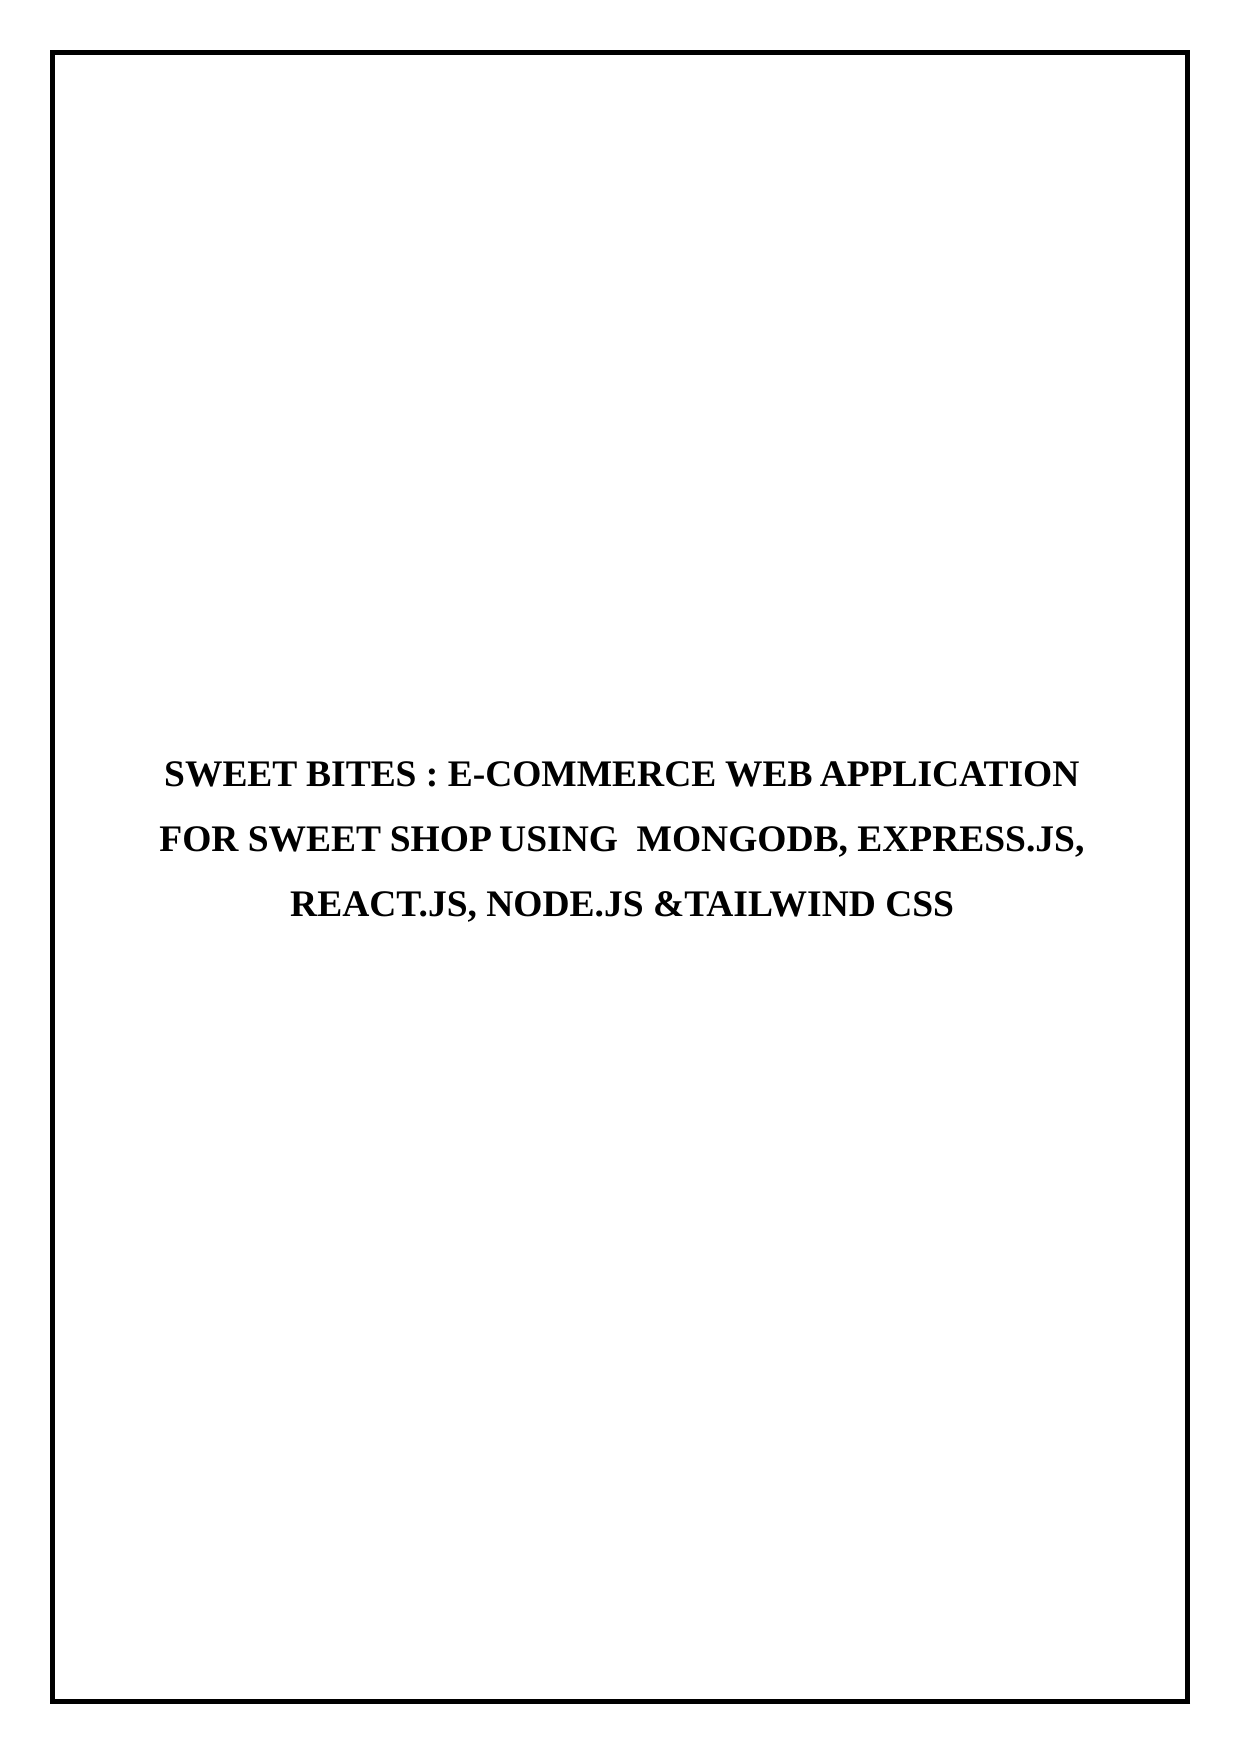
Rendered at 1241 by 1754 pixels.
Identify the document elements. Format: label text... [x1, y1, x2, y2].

text SWEET BITES : E-COMMERCE WEB APPLICATION FOR SWEET SHOP USING MONGODB, EXPRESS.JS, REACT.JS, NODE.JS &TAILWIND CSS [153, 752, 1091, 924]
